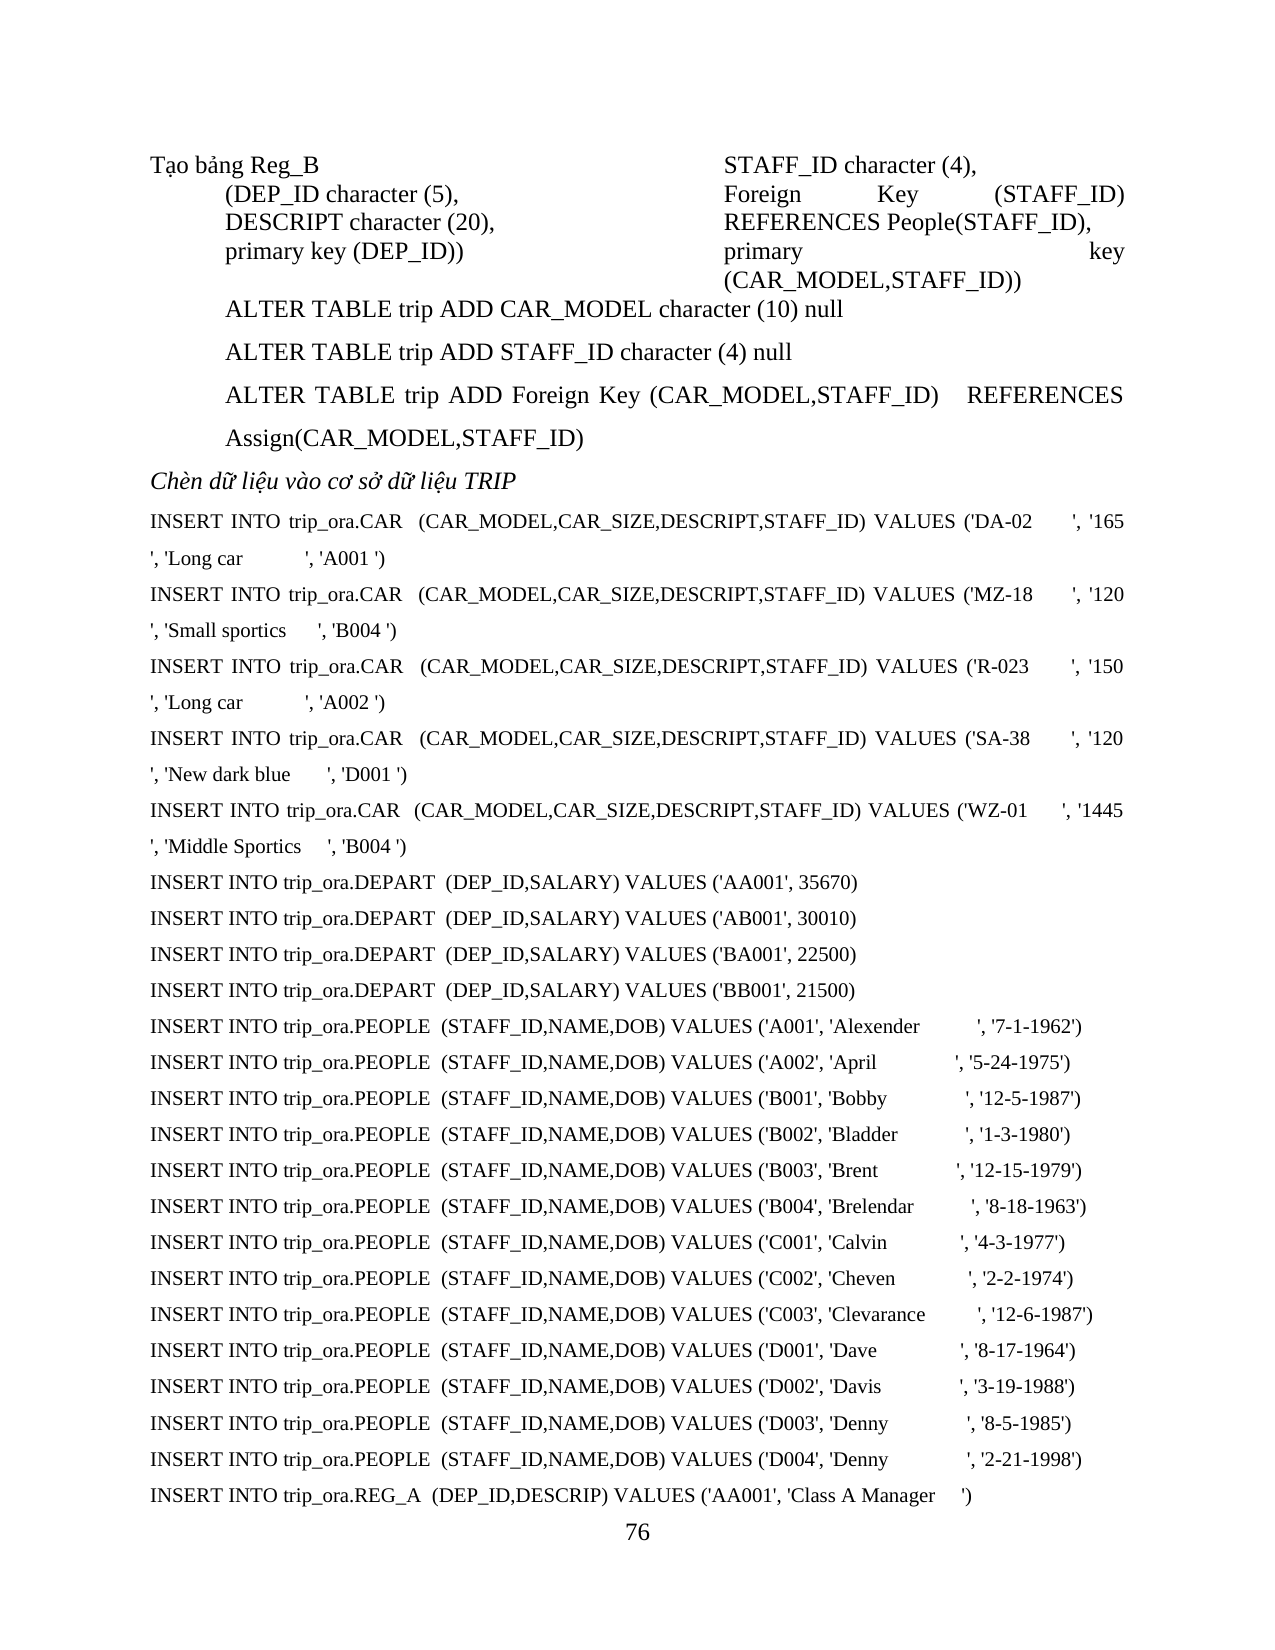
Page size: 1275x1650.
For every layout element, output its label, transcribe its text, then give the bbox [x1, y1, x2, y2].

text INSERT INTO trip_ora.DEPART (DEP_ID,SALARY) VALUES ('AA001', 35670) [150, 870, 1125, 894]
text ALTER TABLE trip ADD Foreign Key (CAR_MODEL,STAFF_ID) REFERENCES Assign(CAR_MODEL,STAFF_ID) [225, 380, 1125, 452]
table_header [638, 150, 1136, 294]
text INSERT INTO trip_ora.CAR (CAR_MODEL,CAR_SIZE,DESCRIPT,STAFF_ID) VALUES ('MZ-18 ', '120 ', 'Small sportics ', 'B004 ') [150, 581, 1125, 642]
text INSERT INTO trip_ora.PEOPLE (STAFF_ID,NAME,DOB) VALUES ('D004', 'Denny ', '2-21-1998') [150, 1446, 1125, 1471]
text INSERT INTO trip_ora.PEOPLE (STAFF_ID,NAME,DOB) VALUES ('B003', 'Brent ', '12-15-1979') [150, 1158, 1125, 1182]
text Chèn dữ liệu vào cơ sở dữ liệu TRIP [150, 466, 1125, 495]
text INSERT INTO trip_ora.CAR (CAR_MODEL,CAR_SIZE,DESCRIPT,STAFF_ID) VALUES ('DA-02 ', '165 ', 'Long car ', 'A001 ') [150, 509, 1125, 569]
text INSERT INTO trip_ora.DEPART (DEP_ID,SALARY) VALUES ('AB001', 30010) [150, 906, 1125, 930]
text INSERT INTO trip_ora.CAR (CAR_MODEL,CAR_SIZE,DESCRIPT,STAFF_ID) VALUES ('R-023 ', '150 ', 'Long car ', 'A002 ') [150, 653, 1125, 714]
text INSERT INTO trip_ora.CAR (CAR_MODEL,CAR_SIZE,DESCRIPT,STAFF_ID) VALUES ('WZ-01 ', '1445 ', 'Middle Sportics ', 'B004 ') [150, 798, 1125, 858]
text INSERT INTO trip_ora.CAR (CAR_MODEL,CAR_SIZE,DESCRIPT,STAFF_ID) VALUES ('SA-38 ', '120 ', 'New dark blue ', 'D001 ') [150, 726, 1125, 786]
text INSERT INTO trip_ora.PEOPLE (STAFF_ID,NAME,DOB) VALUES ('B001', 'Bobby ', '12-5-1987') [150, 1086, 1125, 1110]
text ALTER TABLE trip ADD STAFF_ID character (4) null [150, 337, 1125, 366]
text INSERT INTO trip_ora.PEOPLE (STAFF_ID,NAME,DOB) VALUES ('C003', 'Clevarance ', '12-6-1987') [150, 1302, 1125, 1326]
text INSERT INTO trip_ora.DEPART (DEP_ID,SALARY) VALUES ('BB001', 21500) [150, 978, 1125, 1002]
text INSERT INTO trip_ora.PEOPLE (STAFF_ID,NAME,DOB) VALUES ('C002', 'Cheven ', '2-2-1974') [150, 1266, 1125, 1290]
text INSERT INTO trip_ora.PEOPLE (STAFF_ID,NAME,DOB) VALUES ('D003', 'Denny ', '8-5-1985') [150, 1410, 1125, 1434]
text INSERT INTO trip_ora.DEPART (DEP_ID,SALARY) VALUES ('BA001', 22500) [150, 942, 1125, 966]
text INSERT INTO trip_ora.PEOPLE (STAFF_ID,NAME,DOB) VALUES ('C001', 'Calvin ', '4-3-1977') [150, 1230, 1125, 1254]
text INSERT INTO trip_ora.PEOPLE (STAFF_ID,NAME,DOB) VALUES ('B004', 'Brelendar ', '8-18-1963') [150, 1194, 1125, 1218]
text ALTER TABLE trip ADD CAR_MODEL character (10) null [225, 294, 1125, 322]
text INSERT INTO trip_ora.REG_A (DEP_ID,DESCRIP) VALUES ('AA001', 'Class A Manager ') [150, 1482, 1125, 1507]
text INSERT INTO trip_ora.PEOPLE (STAFF_ID,NAME,DOB) VALUES ('A001', 'Alexender ', '7-1-1962') [150, 1014, 1125, 1038]
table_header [139, 150, 637, 294]
text INSERT INTO trip_ora.PEOPLE (STAFF_ID,NAME,DOB) VALUES ('D001', 'Dave ', '8-17-1964') [150, 1338, 1125, 1362]
text INSERT INTO trip_ora.PEOPLE (STAFF_ID,NAME,DOB) VALUES ('A002', 'April ', '5-24-1975') [150, 1050, 1125, 1074]
text INSERT INTO trip_ora.PEOPLE (STAFF_ID,NAME,DOB) VALUES ('D002', 'Davis ', '3-19-1988') [150, 1374, 1125, 1398]
text INSERT INTO trip_ora.PEOPLE (STAFF_ID,NAME,DOB) VALUES ('B002', 'Bladder ', '1-3-1980') [150, 1122, 1125, 1146]
